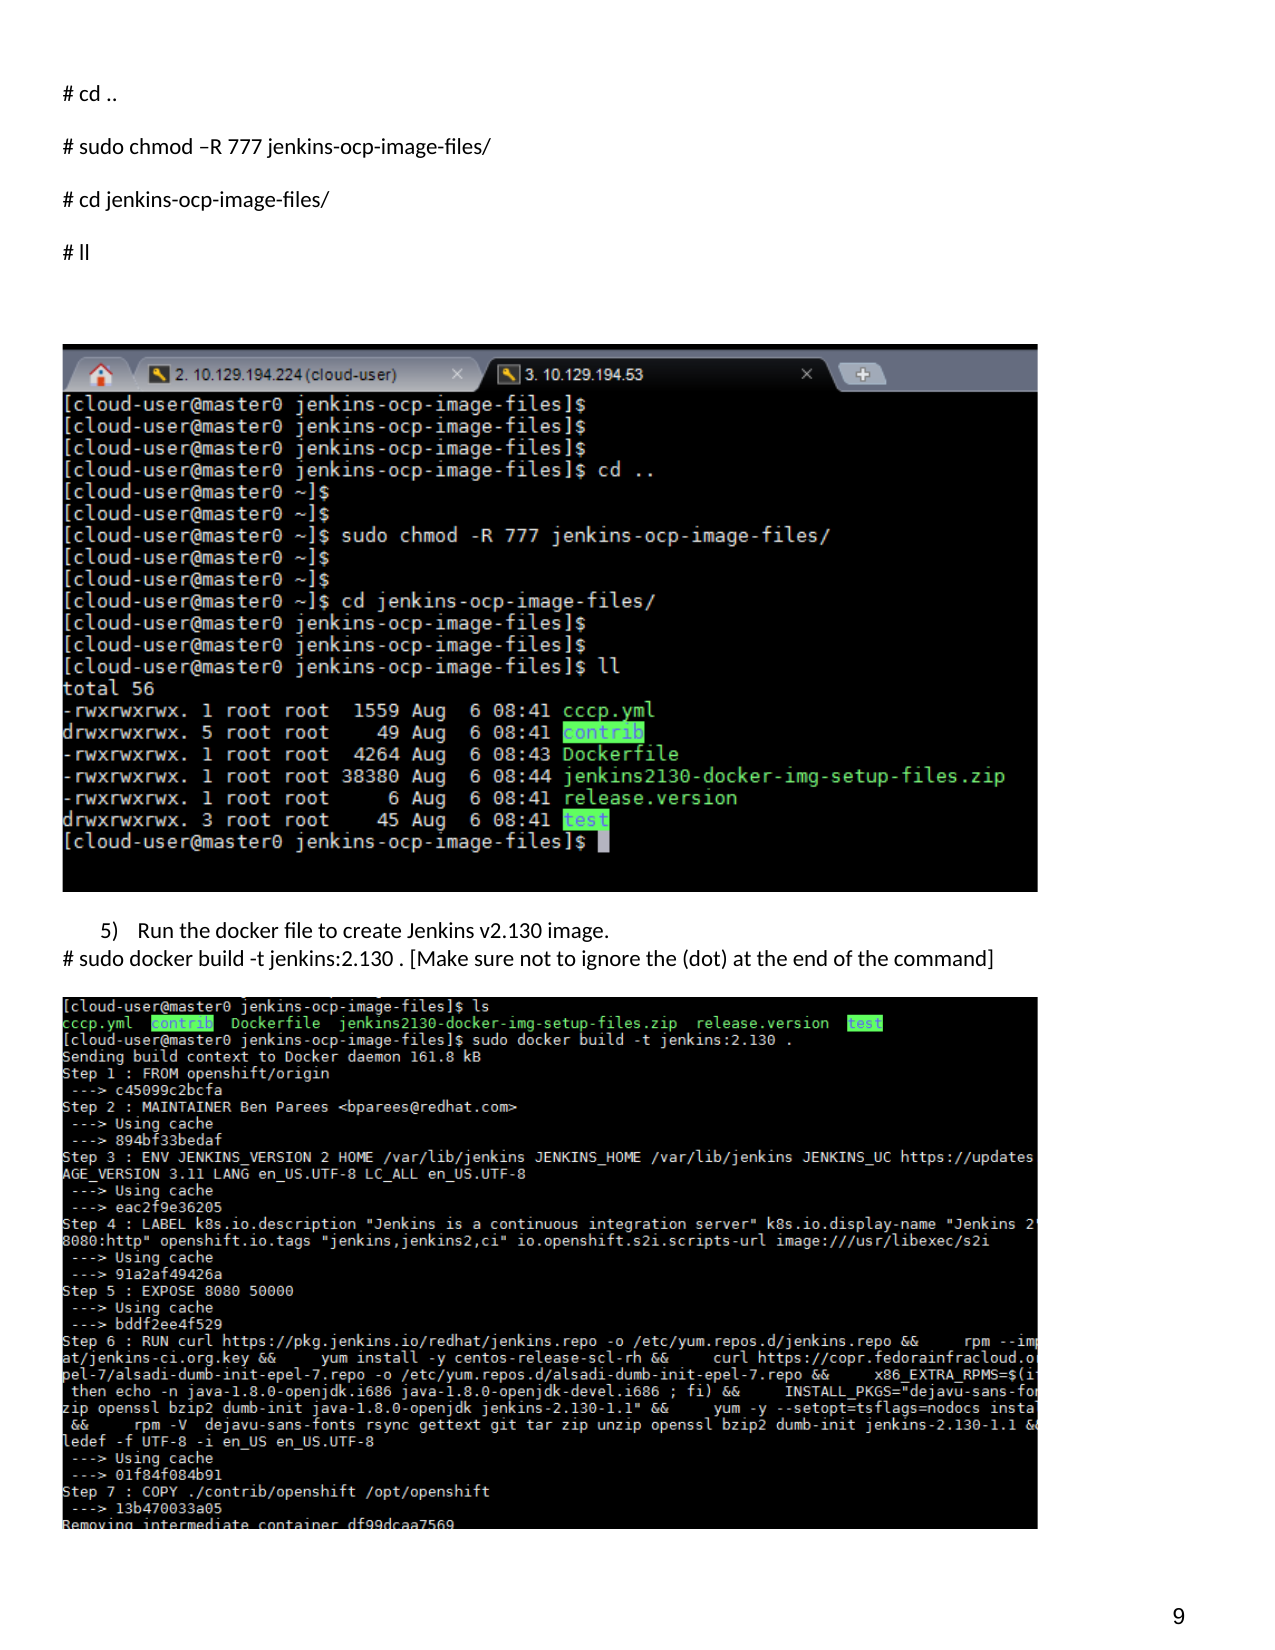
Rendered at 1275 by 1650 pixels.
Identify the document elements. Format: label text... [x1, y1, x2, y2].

list # ll [62, 238, 1275, 266]
list Run the docker file to create Jenkins v2.130 image. [100, 916, 1275, 944]
picture [62, 997, 1038, 1529]
list # cd jenkins-ocp-image-files/ [62, 185, 1275, 213]
picture [62, 344, 1038, 892]
list # cd .. [62, 79, 1275, 107]
list # sudo chmod –R 777 jenkins-ocp-image-files/ [62, 132, 1275, 160]
list # sudo docker build -t jenkins:2.130 . [Make sure not to ignore the (dot) at the end of the command] [62, 944, 1275, 972]
